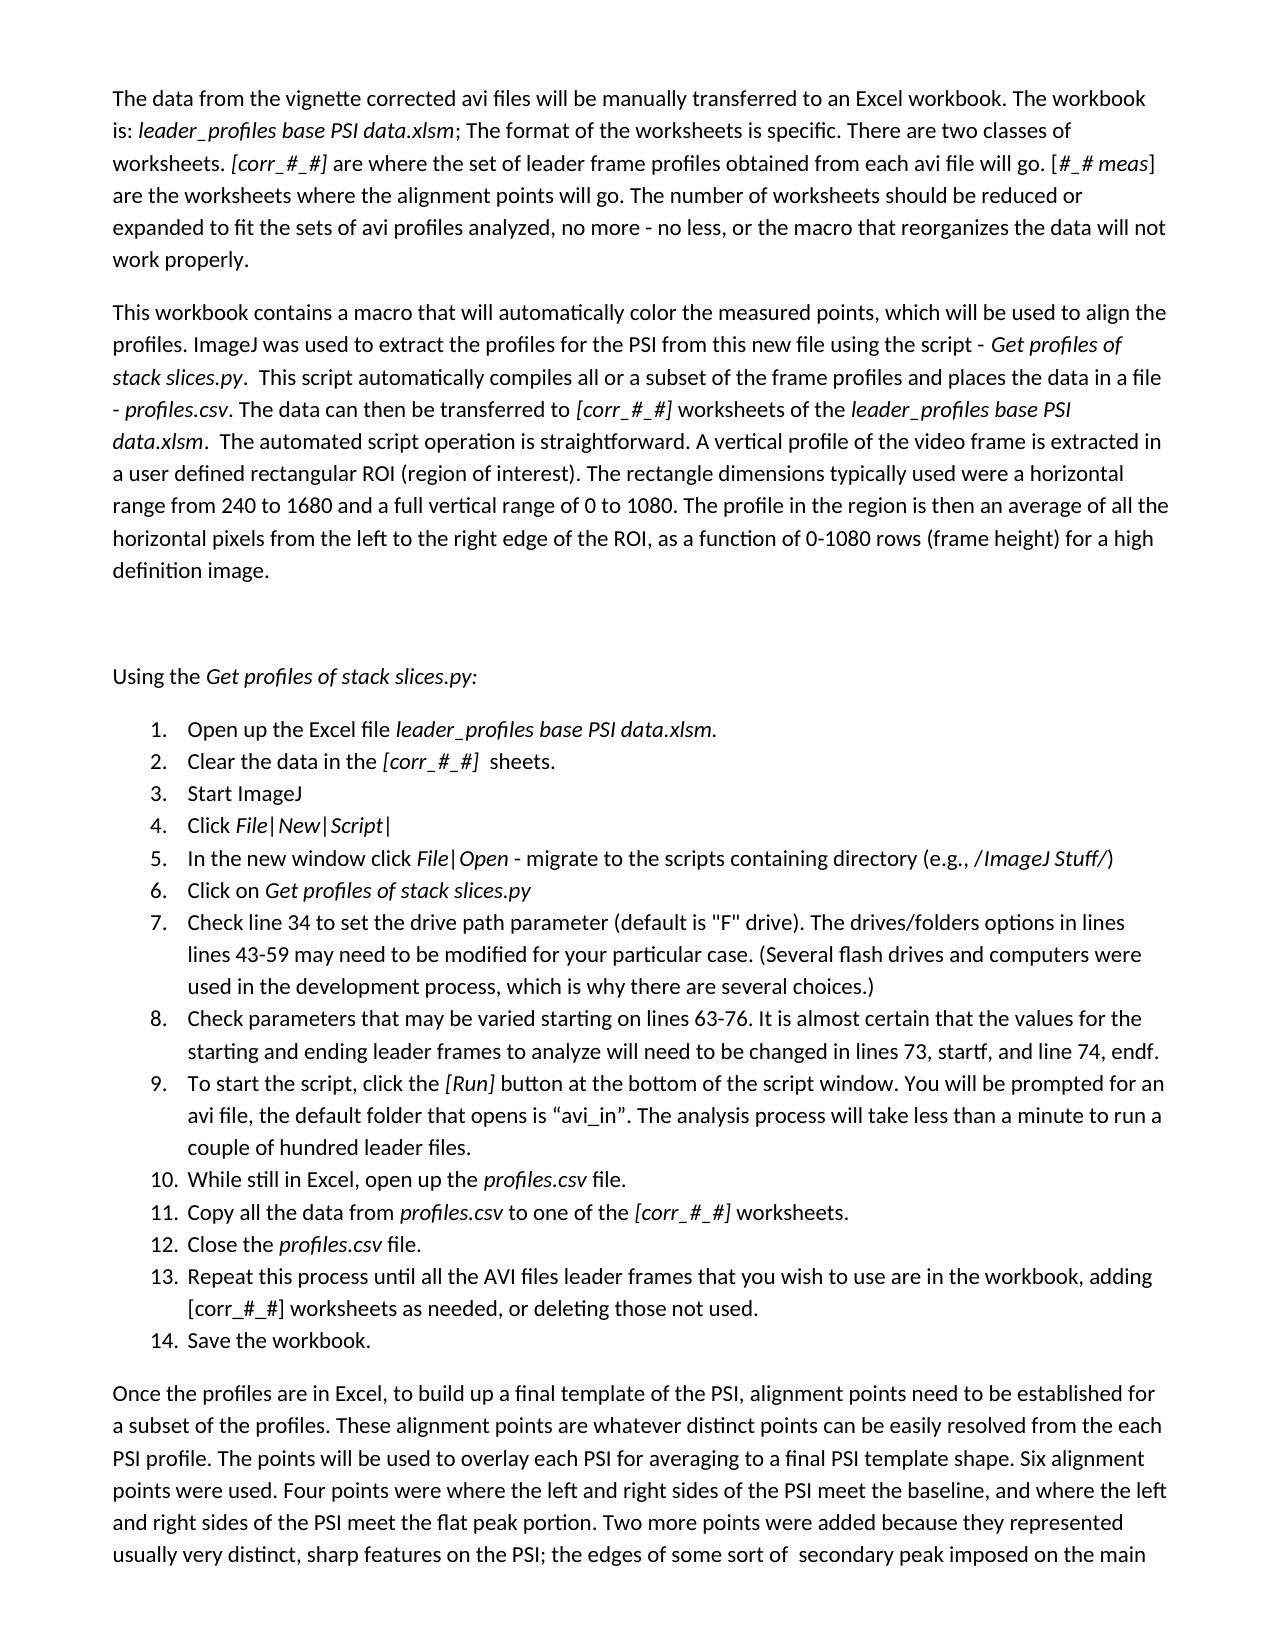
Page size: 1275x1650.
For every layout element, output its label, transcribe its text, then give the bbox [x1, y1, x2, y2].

list To start the script, click the [Run] button at the bottom of the script window. You will be prompted for an avi file, the default folder that opens is “avi_in”. The analysis process will take less than a minute to run a couple of hundred leader files. [150, 1069, 1172, 1161]
list Clear the data in the [corr_#_#] sheets. [150, 747, 1172, 775]
text This workbook contains a macro that will automatically color the measured points, which will be used to align the profiles. ImageJ was used to extract the profiles for the PSI from this new file using the script - Get profiles of stack slices.py. This script automatically compiles all or a subset of the frame profiles and places the data in a file - profiles.csv. The data can then be transferred to [corr_#_#] worksheets of the leader_profiles base PSI data.xlsm. The automated script operation is straightforward. A vertical profile of the video frame is extracted in a user defined rectangular ROI (region of interest). The rectangle dimensions typically used were a horizontal range from 240 to 1680 and a full vertical range of 0 to 1080. The profile in the region is then an average of all the horizontal pixels from the left to the right edge of the ROI, as a function of 0-1080 rows (frame height) for a high definition image. [112, 298, 1172, 584]
list While still in Excel, open up the profiles.csv file. [150, 1166, 1172, 1193]
list Close the profiles.csv file. [150, 1230, 1172, 1258]
list Click on Get profiles of stack slices.py [150, 876, 1172, 904]
list Open up the Excel file leader_profiles base PSI data.xlsm. [150, 715, 1172, 743]
list Copy all the data from profiles.csv to one of the [corr_#_#] worksheets. [150, 1198, 1172, 1226]
list Click File|New|Script| [150, 811, 1172, 839]
list Repeat this process until all the AVI files leader frames that you wish to use are in the workbook, adding [corr_#_#] worksheets as needed, or deleting those not used. [150, 1262, 1172, 1322]
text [112, 1379, 1172, 1568]
list Check parameters that may be varied starting on lines 63-76. It is almost certain that the values for the starting and ending leader frames to analyze will need to be changed in lines 73, startf, and line 74, endf. [150, 1004, 1172, 1065]
list Start ImageJ [150, 779, 1172, 807]
list In the new window click File|Open - migrate to the scripts containing directory (e.g., /ImageJ Stuff/) [150, 844, 1172, 872]
list Check line 34 to set the drive path parameter (default is "F" drive). The drives/folders options in lines lines 43-59 may need to be modified for your particular case. (Several flash drives and computers were used in the development process, which is why there are several choices.) [150, 908, 1172, 1000]
text The data from the vignette corrected avi files will be manually transferred to an Excel workbook. The workbook is: leader_profiles base PSI data.xlsm; The format of the worksheets is specific. There are two classes of worksheets. [corr_#_#] are where the set of leader frame profiles obtained from each avi file will go. [#_# meas] are the worksheets where the alignment points will go. The number of worksheets should be reduced or expanded to fit the sets of avi profiles analyzed, no more - no less, or the macro that reorganizes the data will not work properly. [112, 84, 1172, 273]
text Using the Get profiles of stack slices.py: [112, 662, 1172, 690]
list Save the workbook. [150, 1326, 1172, 1354]
